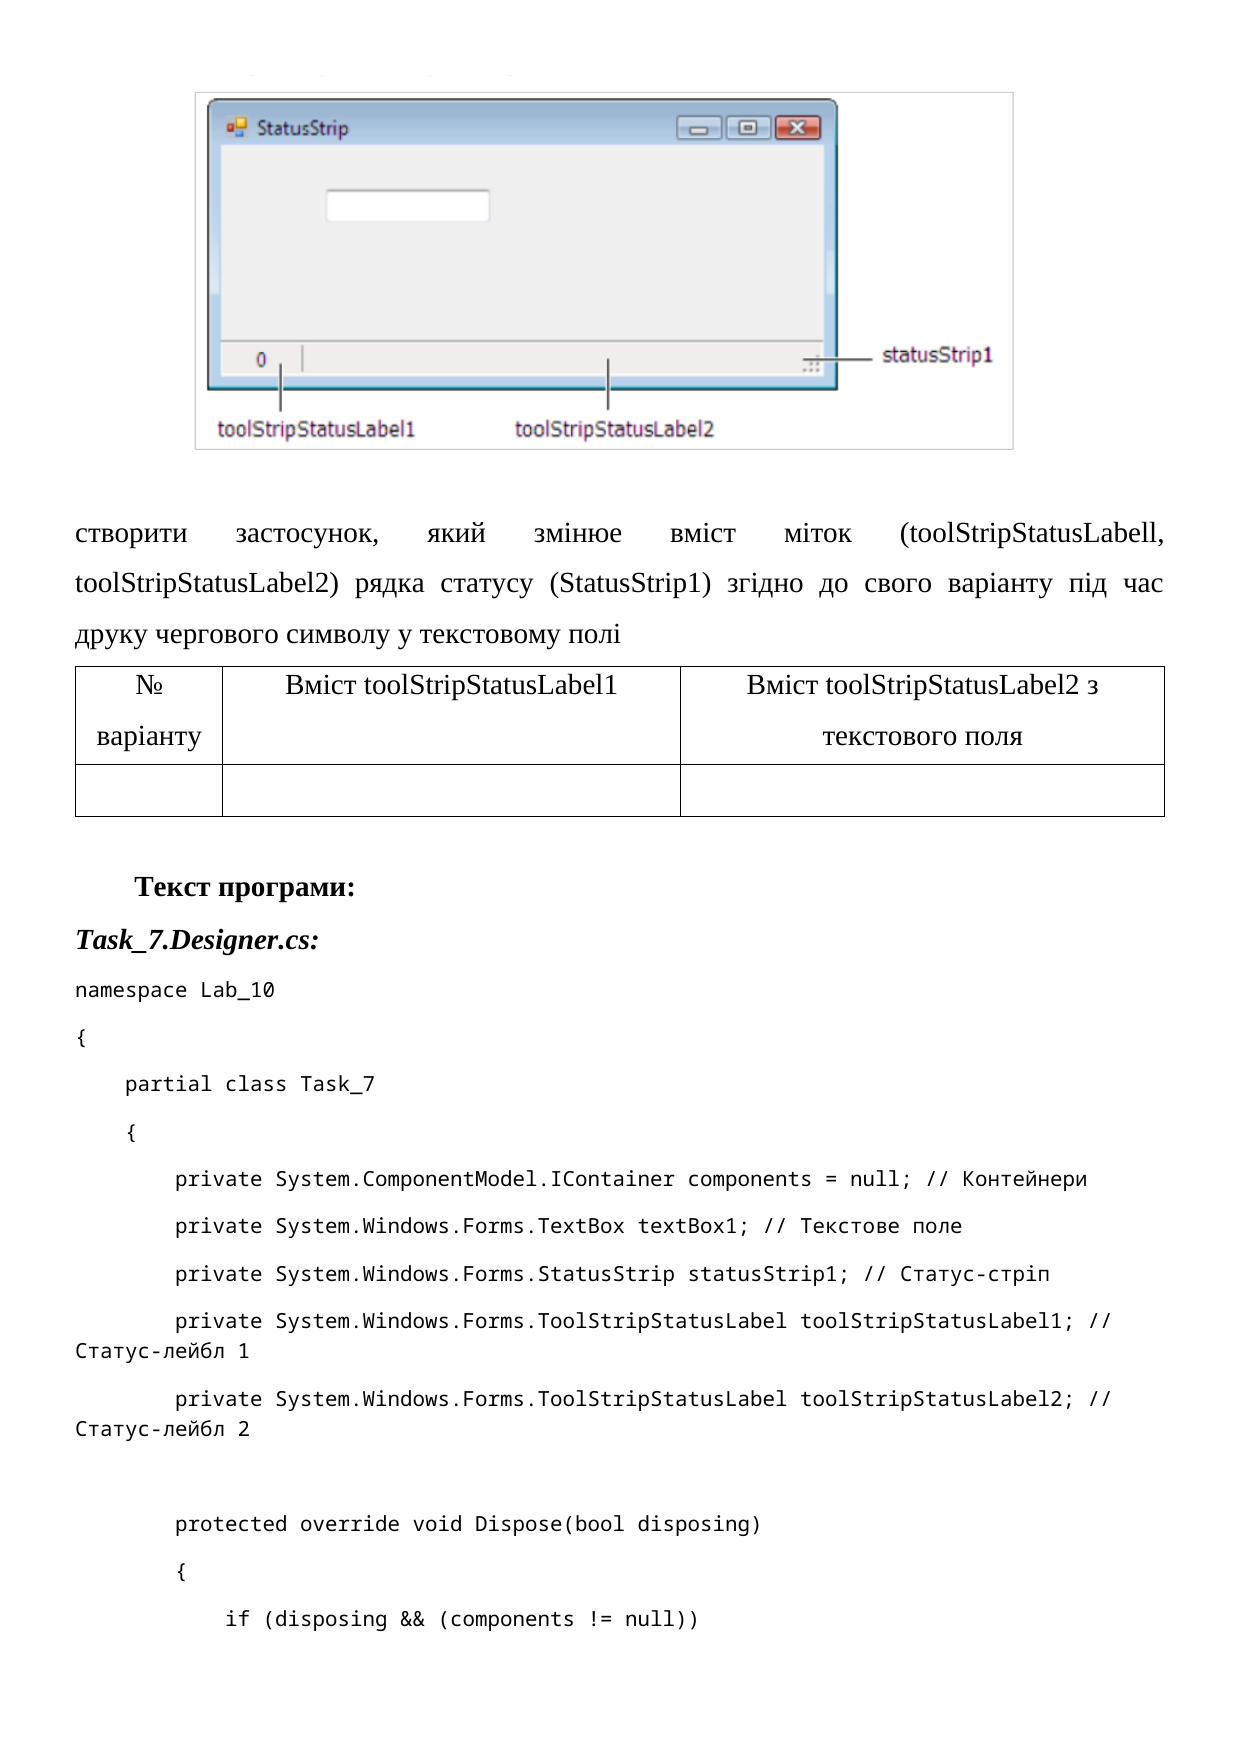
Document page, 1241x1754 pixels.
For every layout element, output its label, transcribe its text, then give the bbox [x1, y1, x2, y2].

text private System.Windows.Forms.ToolStripStatusLabel toolStripStatusLabel2; // Статус-лейбл 2 [75, 1384, 1165, 1443]
text { [75, 1117, 1165, 1145]
text private System.Windows.Forms.ToolStripStatusLabel toolStripStatusLabel1; // Статус-лейбл 1 [75, 1306, 1165, 1365]
text private System.Windows.Forms.TextBox textBox1; // Текстове поле [75, 1211, 1165, 1240]
text створити застосунок, який змінюе вміст міток (toolStripStatusLabell, toolStripStatusLabel2) рядка статусу (StatusStrip1) згідно до свого варіанту під час друку чергового символу у текстовому полі [75, 515, 1165, 649]
table_header Вміст toolStripStatusLabel1 [223, 667, 680, 764]
table_cell [681, 765, 1164, 816]
table_cell [76, 765, 222, 816]
text partial class Task_7 [75, 1069, 1165, 1098]
table_header № варіанту [76, 667, 222, 764]
text { [75, 1022, 1165, 1051]
table_cell [223, 765, 680, 816]
text { [75, 1556, 1165, 1585]
text Текст програми: [75, 869, 1165, 903]
text protected override void Dispose(bool disposing) [75, 1509, 1165, 1538]
text if (disposing && (components != null)) [75, 1604, 1165, 1632]
table_header Вміст toolStripStatusLabel2 з текстового поля [681, 667, 1164, 764]
text namespace Lab_10 [75, 975, 1165, 1003]
text private System.ComponentModel.IContainer components = null; // Контейнери [75, 1164, 1165, 1193]
picture [179, 75, 1061, 451]
text private System.Windows.Forms.StatusStrip statusStrip1; // Статус-стріп [75, 1259, 1165, 1287]
text Task_7.Designer.cs: [75, 922, 1165, 956]
